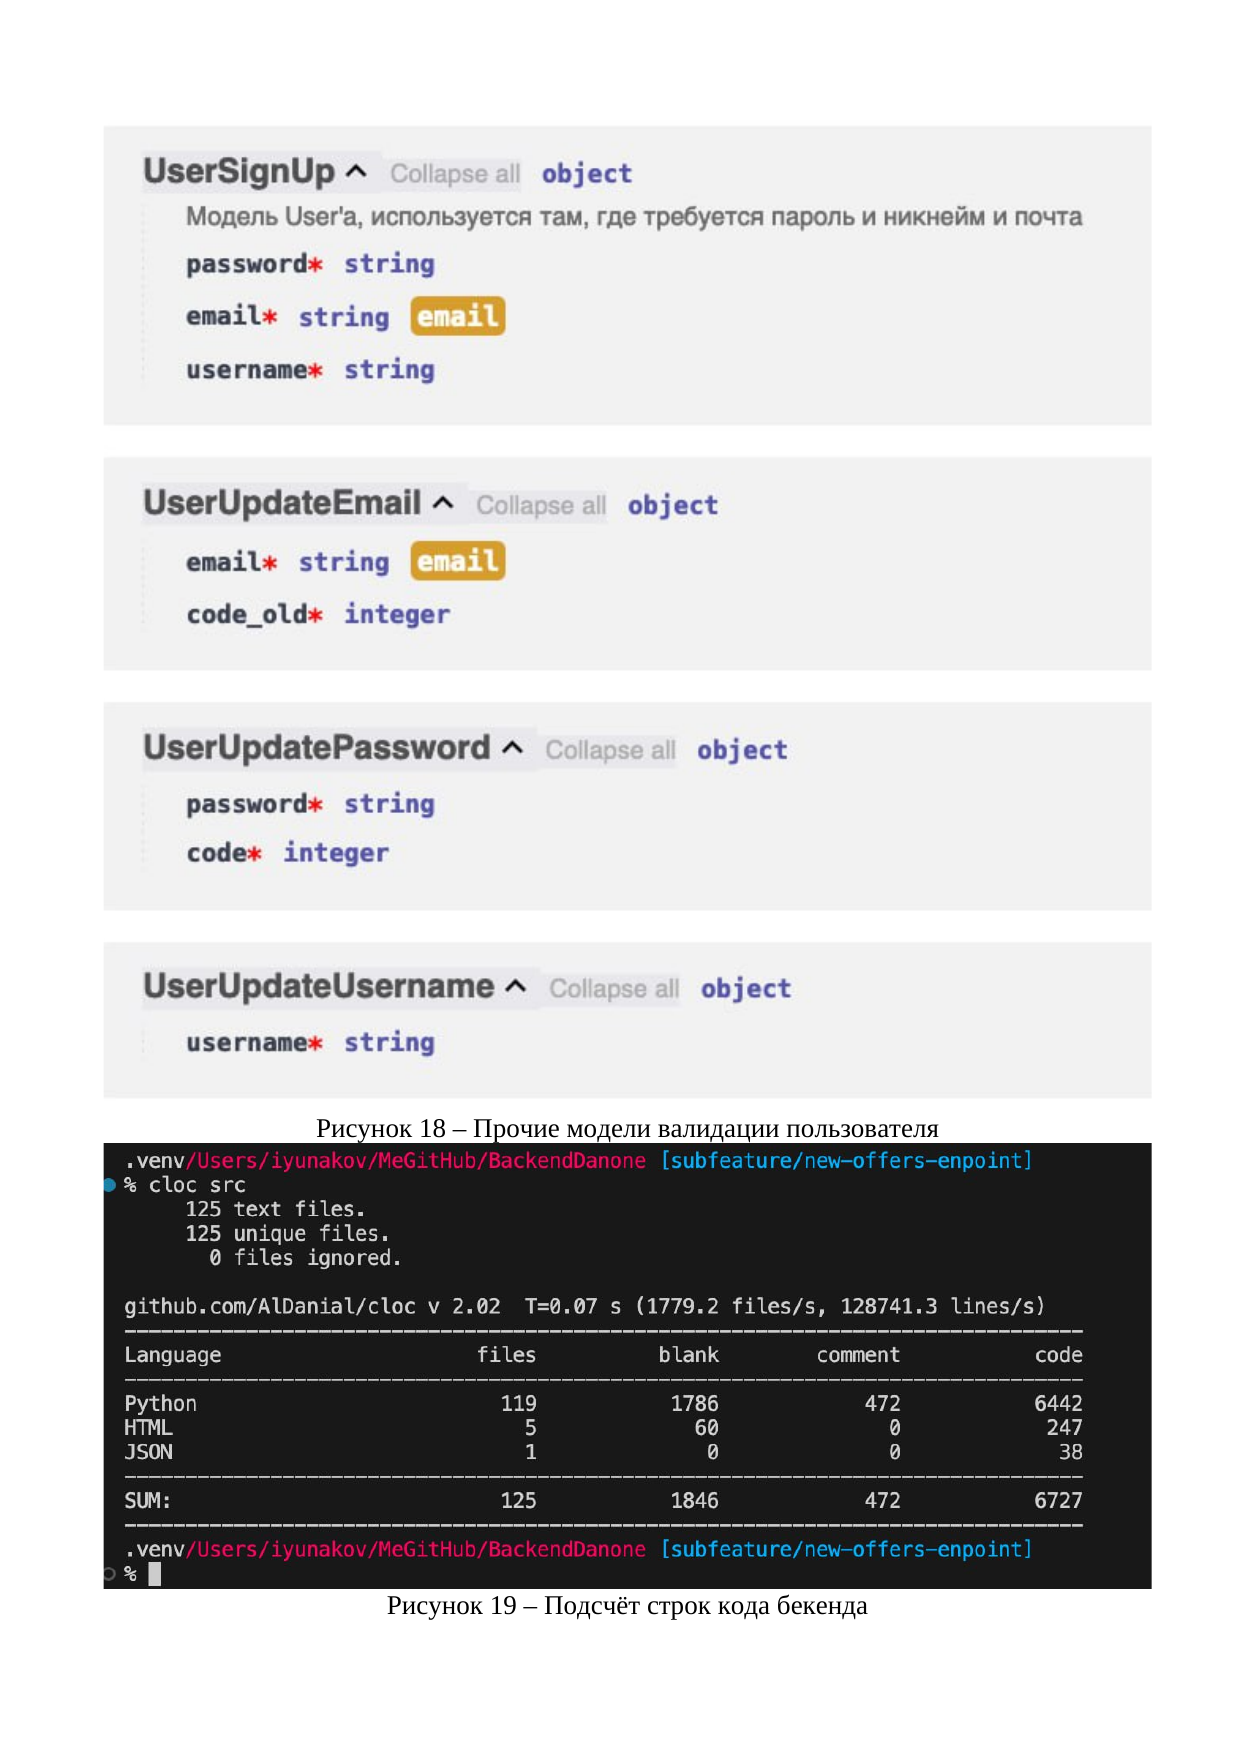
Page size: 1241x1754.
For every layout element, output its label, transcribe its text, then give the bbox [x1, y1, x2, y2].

picture [103, 1143, 1152, 1589]
text Рисунок 19 – Подсчёт строк кода бекенда [103, 1589, 1152, 1620]
picture [103, 118, 1152, 1113]
text Рисунок 18 – Прочие модели валидации пользователя [103, 1113, 1152, 1143]
